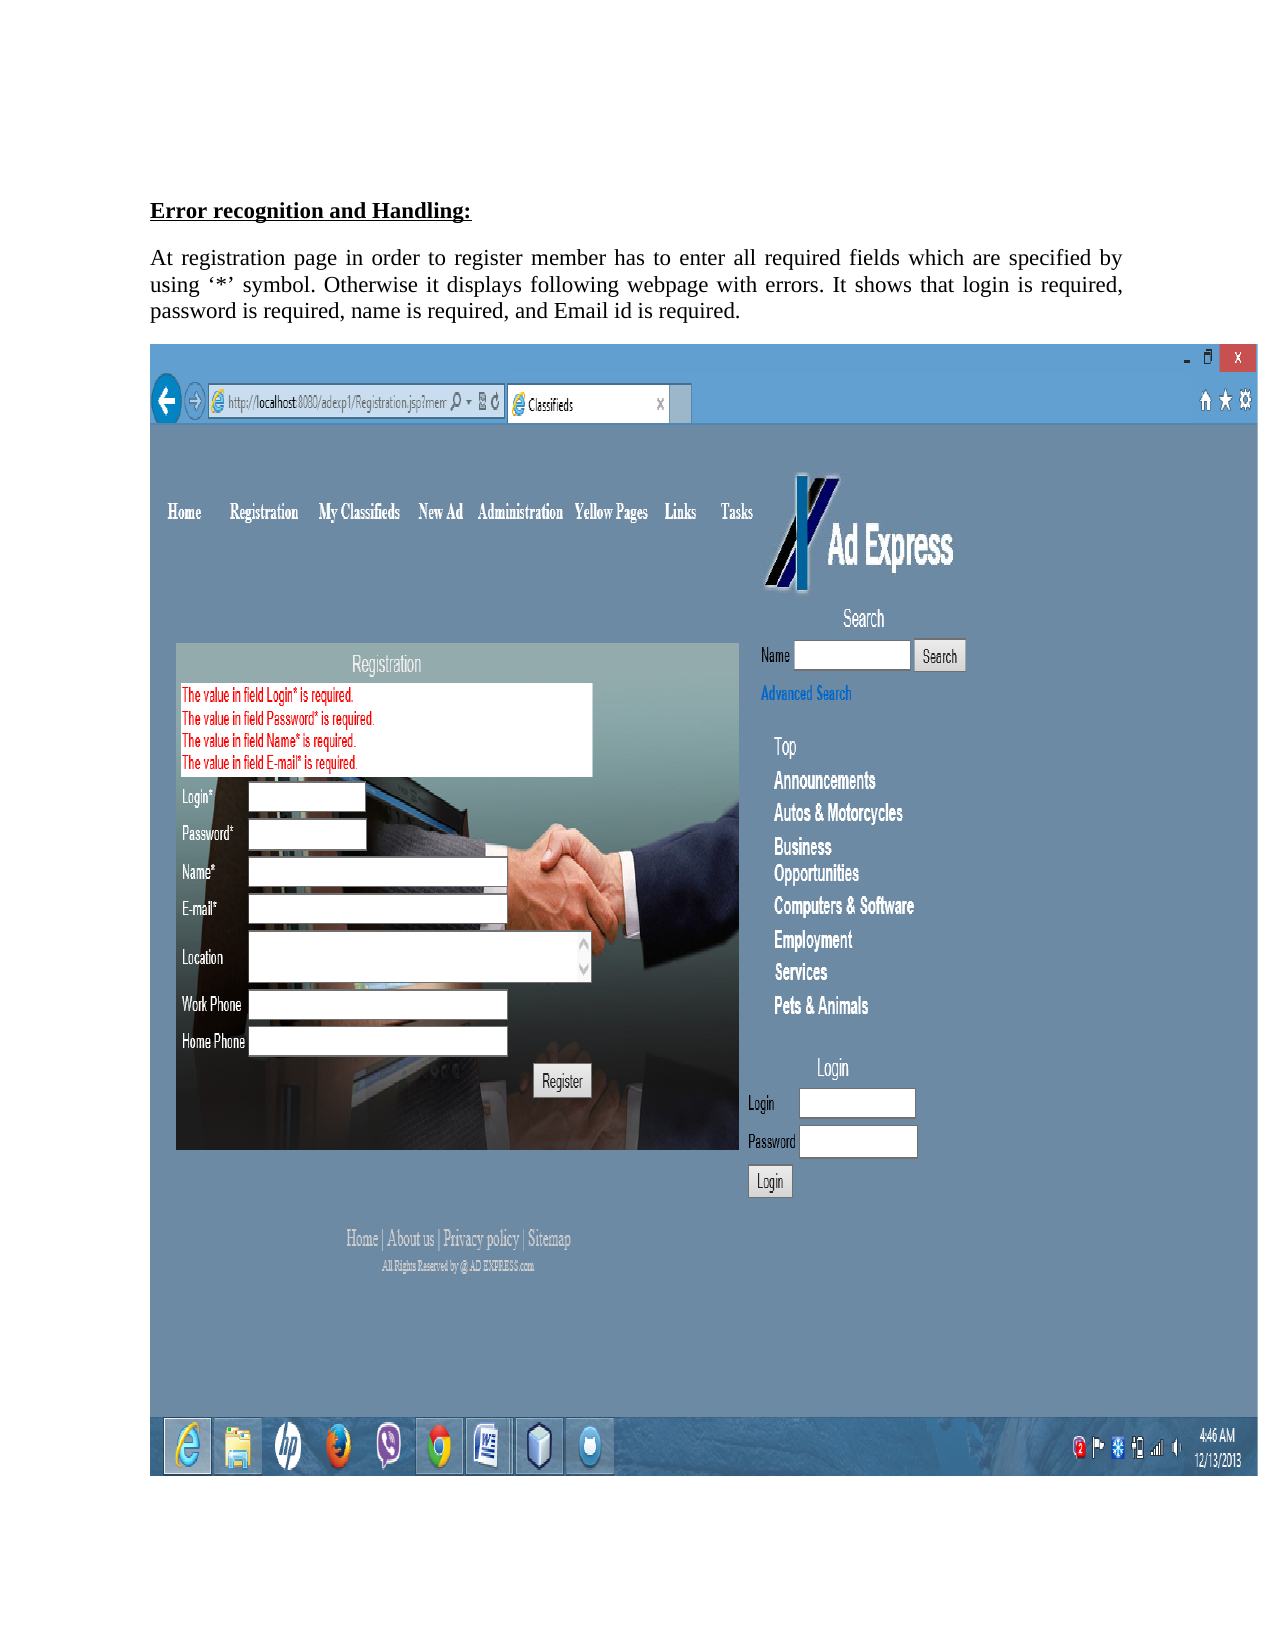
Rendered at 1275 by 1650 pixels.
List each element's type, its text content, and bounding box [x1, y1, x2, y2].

text At registration page in order to register member has to enter all required fields which are specified by using ‘*’ symbol. Otherwise it displays following webpage with errors. It shows that login is required, password is required, name is required, and Email id is required. [150, 244, 1125, 323]
text Error recognition and Handling: [150, 197, 1125, 223]
picture [150, 344, 1258, 1476]
